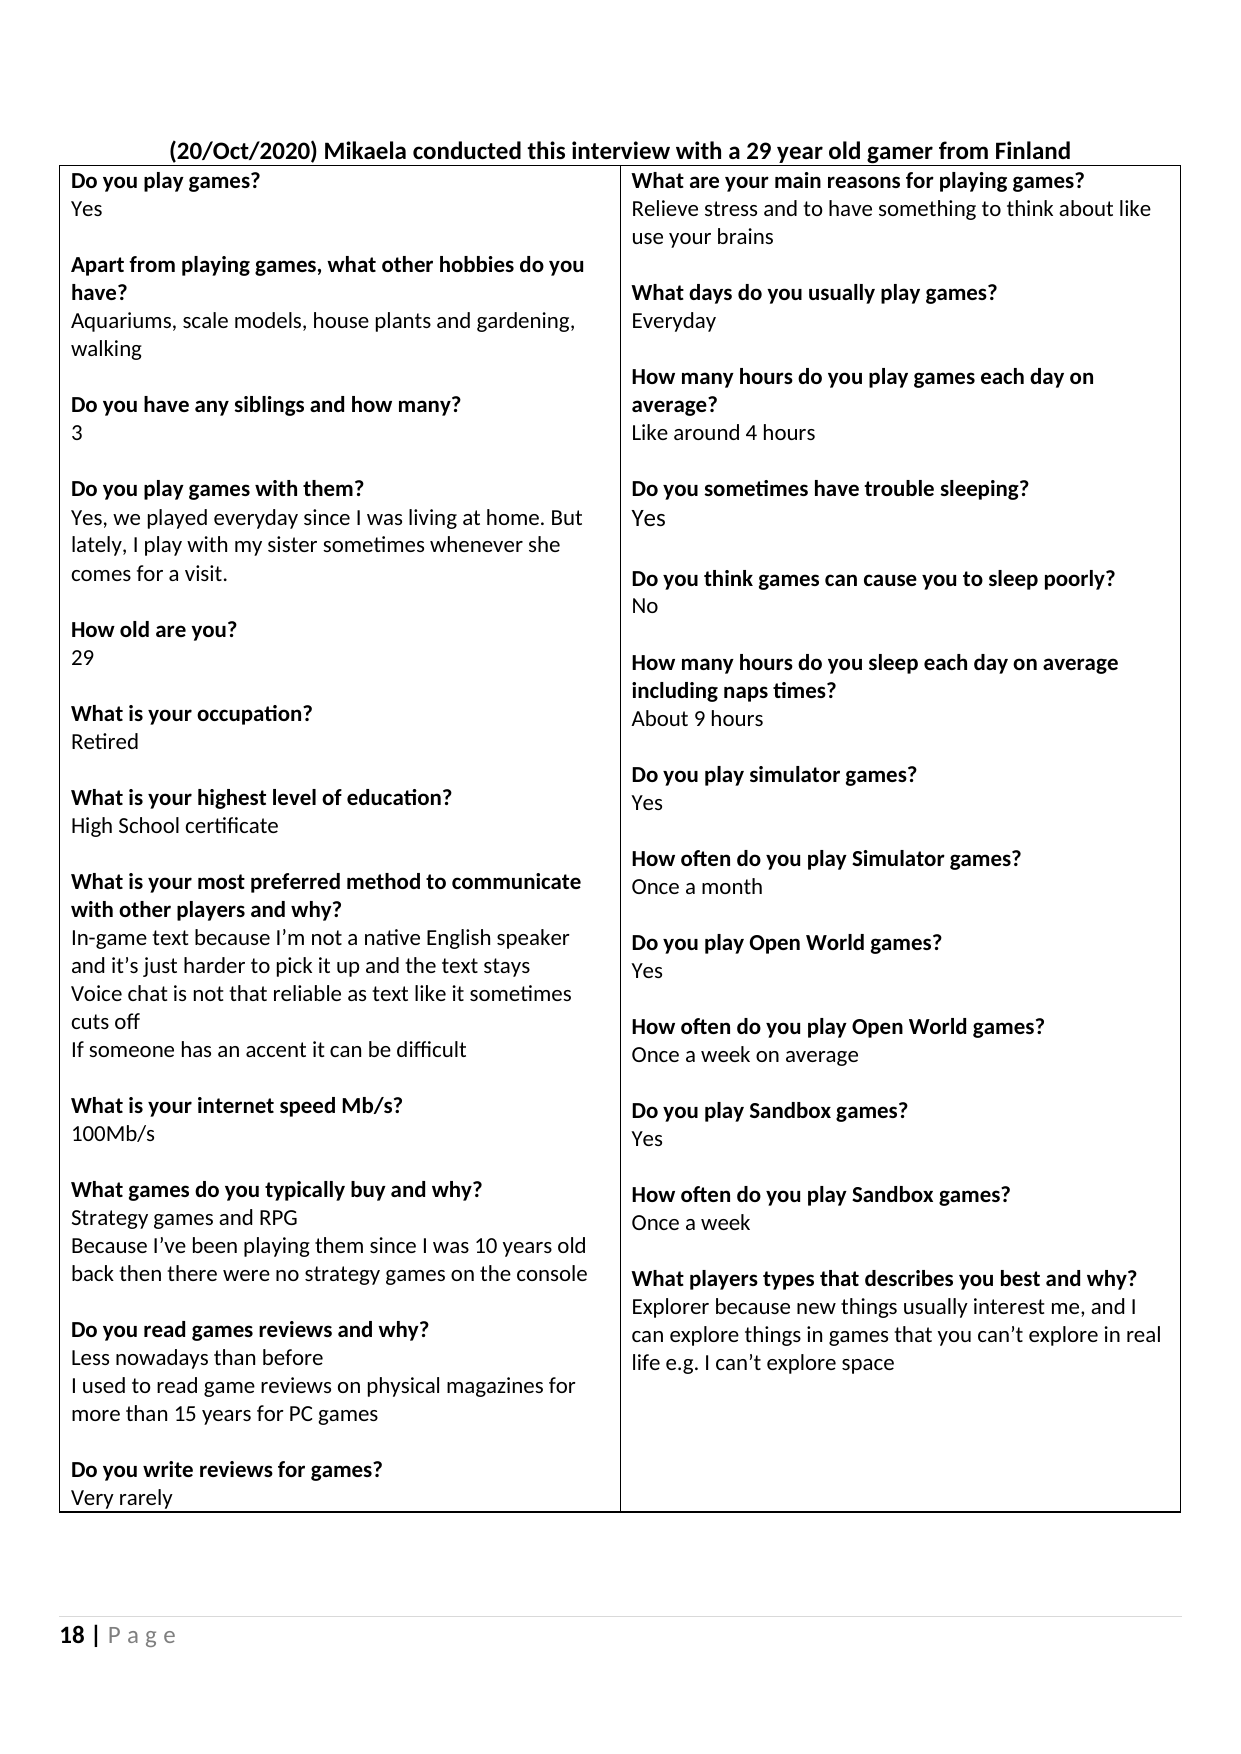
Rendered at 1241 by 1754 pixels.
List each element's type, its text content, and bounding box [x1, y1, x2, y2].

table_header What are your main reasons for playing games? Relieve stress and to have something to think about like use your brains What days do you usually play games? Everyday How many hours do you play games each day on average? Like around 4 hours Do you sometimes have trouble sleeping? Yes Do you think games can cause you to sleep poorly? No How many hours do you sleep each day on average including naps times? About 9 hours Do you play simulator games? Yes How often do you play Simulator games? Once a month Do you play Open World games? Yes How often do you play Open World games? Once a week on average Do you play Sandbox games? Yes How often do you play Sandbox games? Once a week What players types that describes you best and why? Explorer because new things usually interest me, and I can explore things in games that you can’t explore in real life e.g. I can’t explore space [621, 166, 1180, 1511]
table_header Do you play games? Yes Apart from playing games, what other hobbies do you have? Aquariums, scale models, house plants and gardening, walking Do you have any siblings and how many? 3 Do you play games with them? Yes, we played everyday since I was living at home. But lately, I play with my sister sometimes whenever she comes for a visit. How old are you? 29 What is your occupation? Retired What is your highest level of education? High School certificate What is your most preferred method to communicate with other players and why? In-game text because I’m not a native English speaker and it’s just harder to pick it up and the text stays Voice chat is not that reliable as text like it sometimes cuts off If someone has an accent it can be difficult What is your internet speed Mb/s? 100Mb/s What games do you typically buy and why? Strategy games and RPG Because I’ve been playing them since I was 10 years old back then there were no strategy games on the console Do you read games reviews and why? Less nowadays than before I used to read game reviews on physical magazines for more than 15 years for PC games Do you write reviews for games? Very rarely [60, 166, 620, 1511]
text (20/Oct/2020) Mikaela conducted this interview with a 29 year old gamer from Finland [59, 135, 1182, 165]
